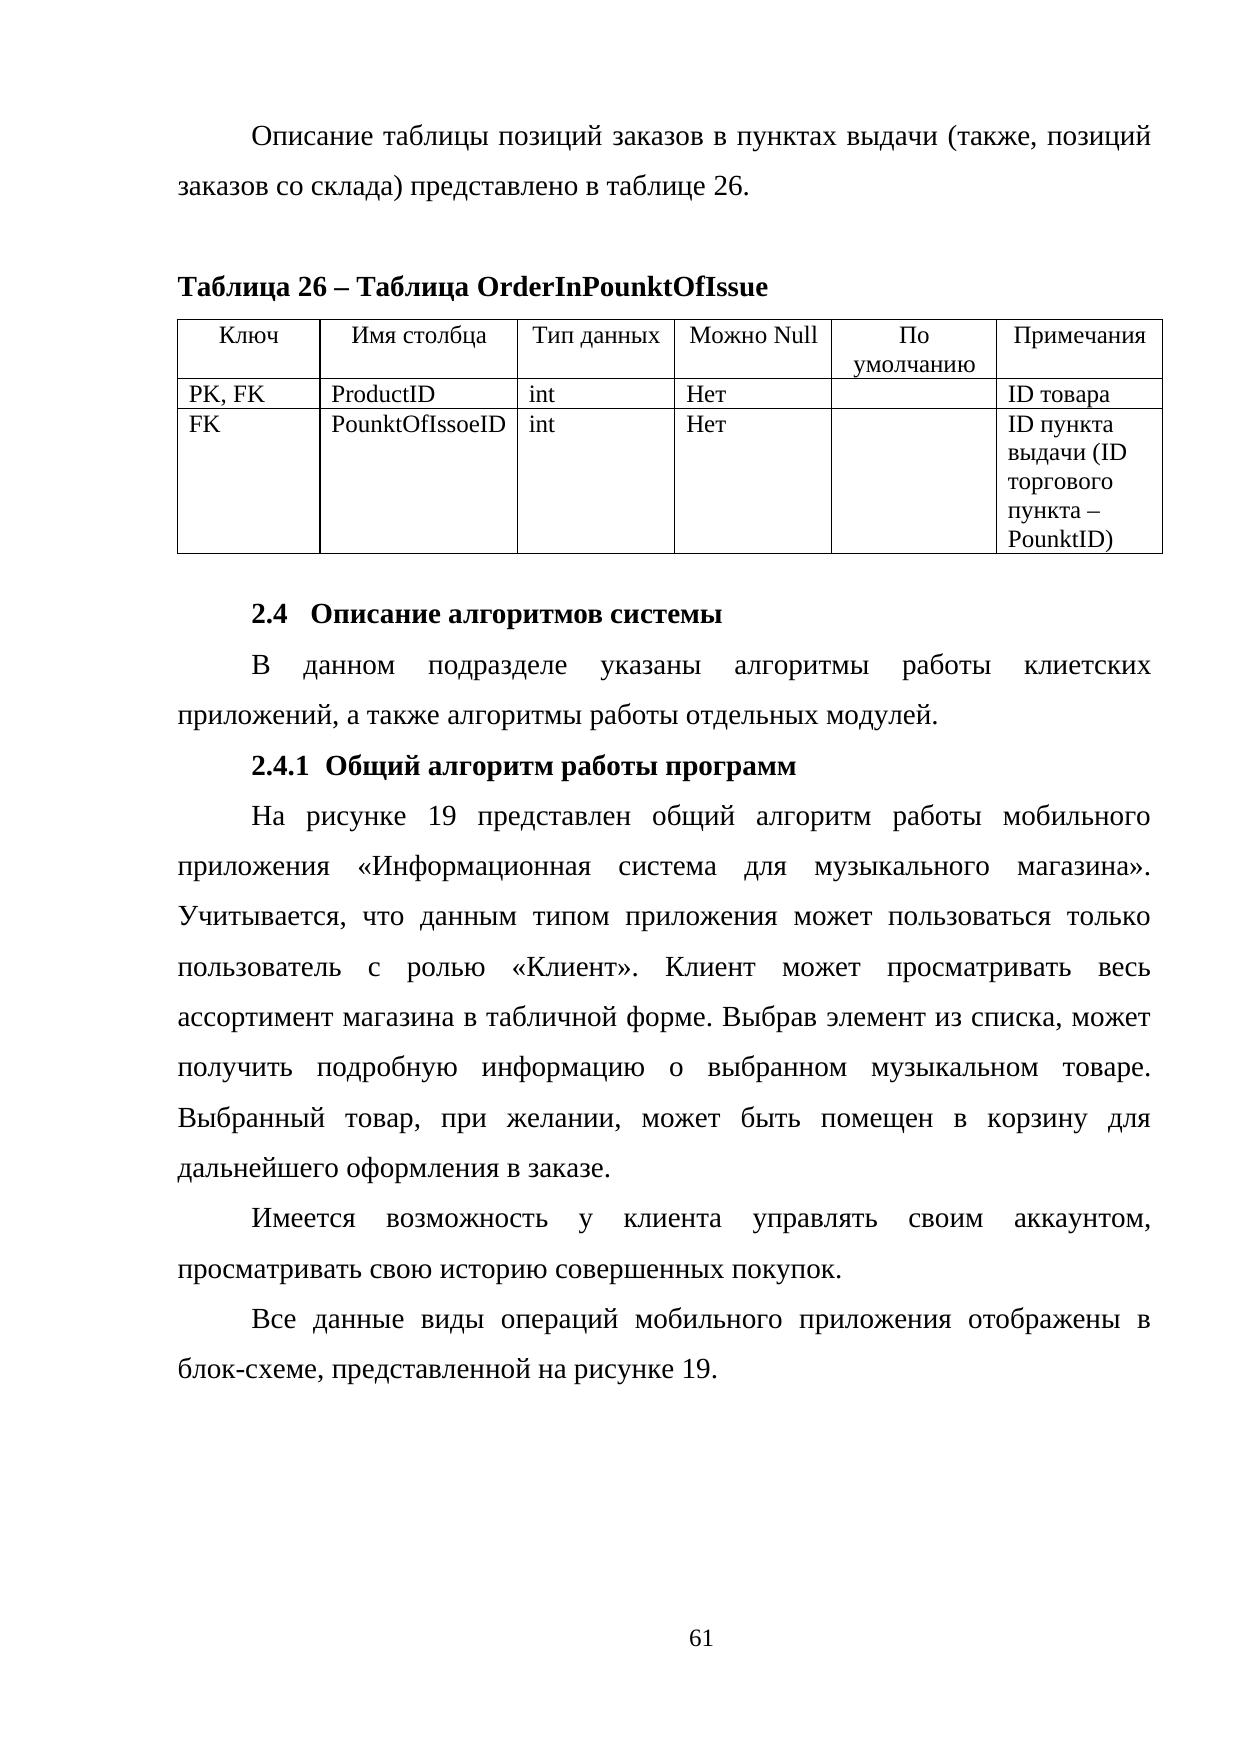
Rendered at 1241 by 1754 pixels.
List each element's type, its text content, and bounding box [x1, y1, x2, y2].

text На рисунке 19 представлен общий алгоритм работы мобильного приложения «Информационная система для музыкального магазина». Учитывается, что данным типом приложения может пользоваться только пользователь с ролью «Клиент». Клиент может просматривать весь ассортимент магазина в табличной форме. Выбрав элемент из списка, может получить подробную информацию о выбранном музыкальном товаре. Выбранный товар, при желании, может быть помещен в корзину для дальнейшего оформления в заказе. [177, 798, 1152, 1184]
table_header Имя столбца [321, 320, 517, 378]
table_cell PK, FK [178, 379, 319, 408]
table_header Ключ [178, 320, 319, 378]
text Имеется возможность у клиента управлять своим аккаунтом, просматривать свою историю совершенных покупок. [177, 1200, 1152, 1284]
table_cell Нет [675, 379, 831, 408]
text В данном подразделе указаны алгоритмы работы клиетских приложений, а также алгоритмы работы отдельных модулей. [177, 647, 1152, 731]
text Таблица 26 – Таблица OrderInPounktOfIssue [177, 269, 1152, 303]
table_header Тип данных [518, 320, 674, 378]
table_header Примечания [997, 320, 1162, 378]
table_cell PounktOfIssoeID [321, 409, 517, 552]
table_cell ProductID [321, 379, 517, 408]
table_cell [832, 379, 996, 408]
text Все данные виды операций мобильного приложения отображены в блок-схеме, представленной на рисунке 19. [177, 1301, 1152, 1385]
table_cell ID пункта выдачи (ID торгового пункта – PounktID) [997, 409, 1162, 552]
table_header По умолчанию [832, 320, 996, 378]
table_cell int [518, 379, 674, 408]
table_cell int [518, 409, 674, 552]
table_header Можно Null [675, 320, 831, 378]
text Описание таблицы позиций заказов в пунктах выдачи (также, позиций заказов со склада) представлено в таблице 26. [177, 118, 1152, 202]
table_cell [832, 409, 996, 552]
subtitle Описание алгоритмов системы [177, 597, 1152, 630]
table_cell Нет [675, 409, 831, 552]
table_cell FK [178, 409, 319, 552]
table_cell ID товара [997, 379, 1162, 408]
subtitle 2.4.1 Общий алгоритм работы программ [177, 748, 1152, 781]
